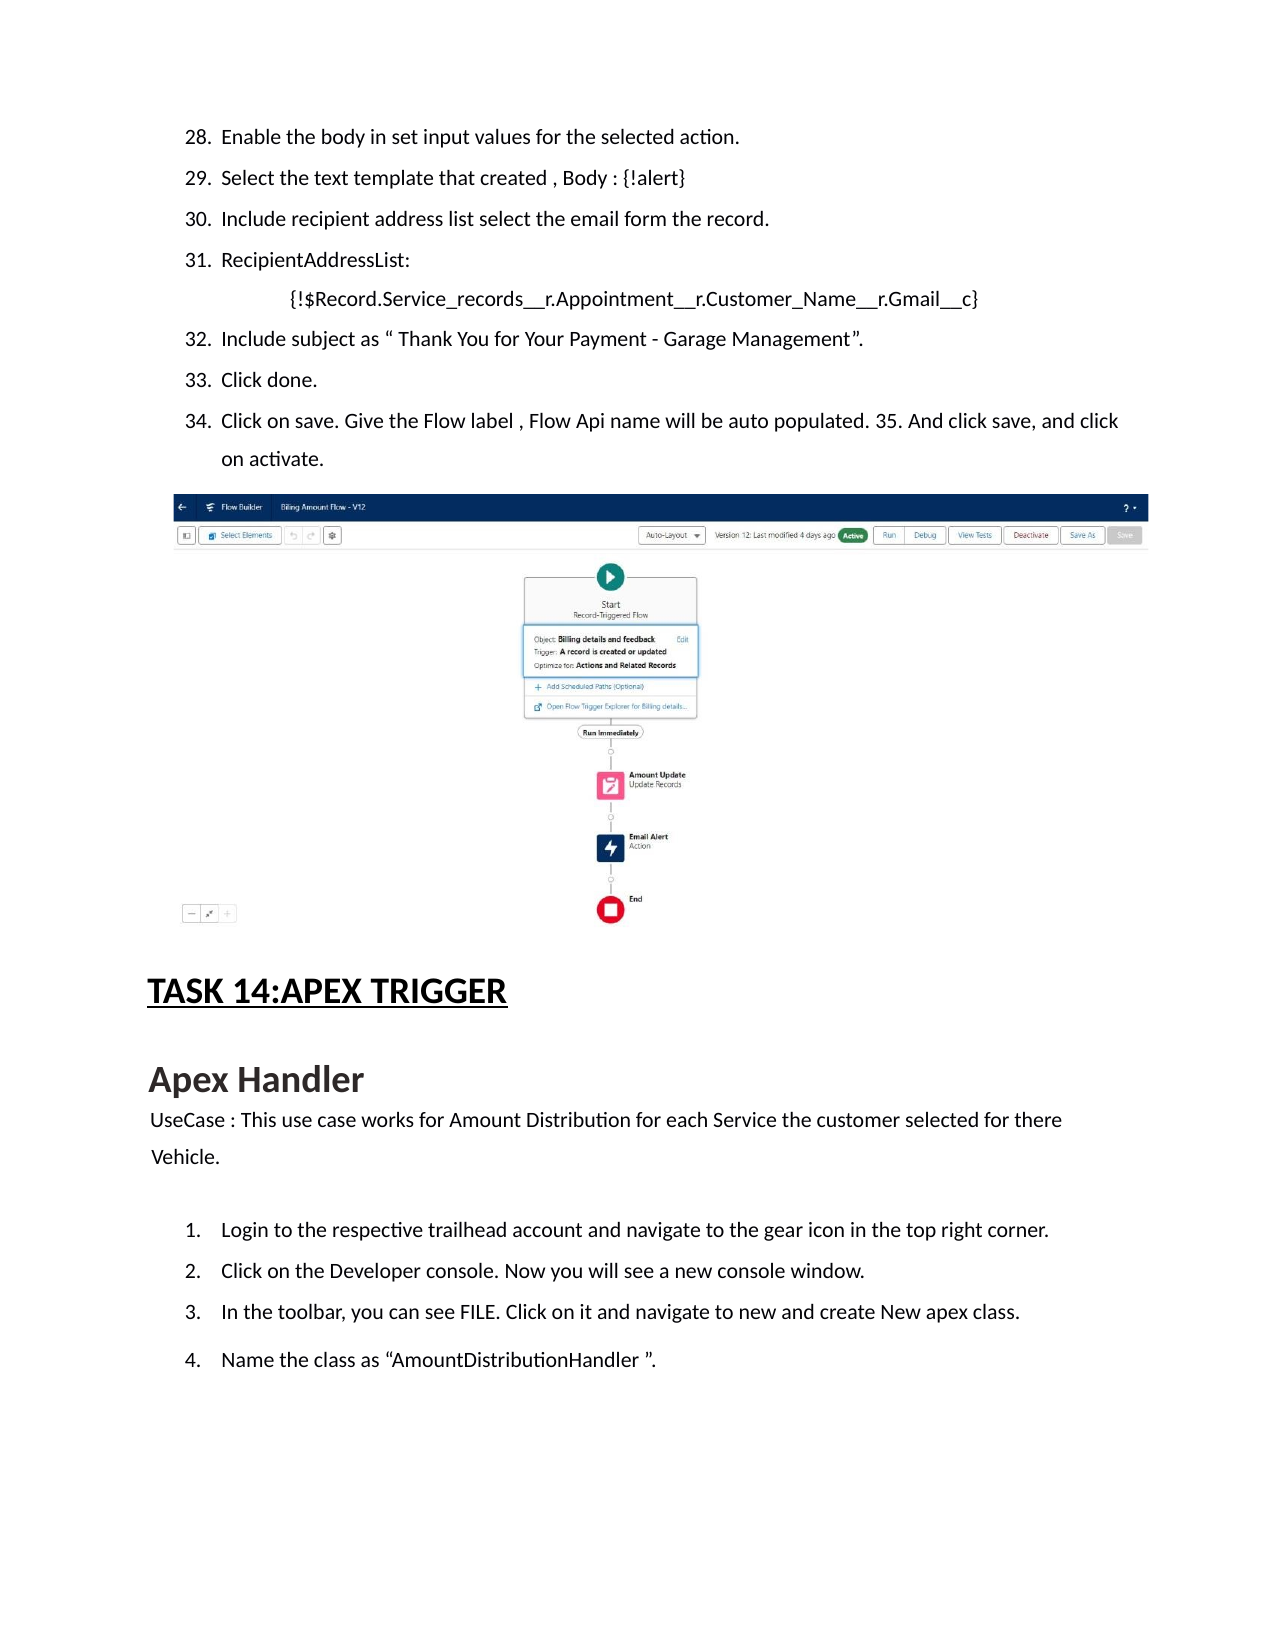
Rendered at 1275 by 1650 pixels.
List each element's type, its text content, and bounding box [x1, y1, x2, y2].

list Click on the Developer console. Now you will see a new console window. [184, 1257, 1127, 1283]
list Include subject as “ Thank You for Your Payment - Garage Management”. [184, 325, 1127, 352]
list Include recipient address list select the email form the record. [184, 206, 1127, 232]
list Select the text template that created , Body : {!alert} [184, 164, 1127, 191]
list In the toolbar, you can see FILE. Click on it and navigate to new and create New apex class. [184, 1298, 1127, 1324]
text UseCase : This use case works for Amount Distribution for each Service the customer selected for there Vehicle. [150, 1106, 1127, 1169]
list Name the class as “AmountDistributionHandler ”. [184, 1346, 1127, 1373]
picture [173, 494, 1149, 932]
list Login to the respective trailhead account and navigate to the gear icon in the top right corner. [184, 1216, 1127, 1242]
list Click on save. Give the Flow label , Flow Api name will be auto populated. 35. And click save, and click on activate. [184, 407, 1127, 472]
text TASK 14:APEX TRIGGER [147, 967, 1216, 1012]
list RecipientAddressList: [184, 247, 1127, 273]
subtitle Apex Handler [148, 1055, 663, 1102]
list Enable the body in set input values for the selected action. [184, 123, 1127, 150]
text {!$Record.Service_records__r.Appointment__r.Customer_Name__r.Gmail__c} [148, 285, 1120, 311]
list Click done. [184, 366, 1127, 393]
